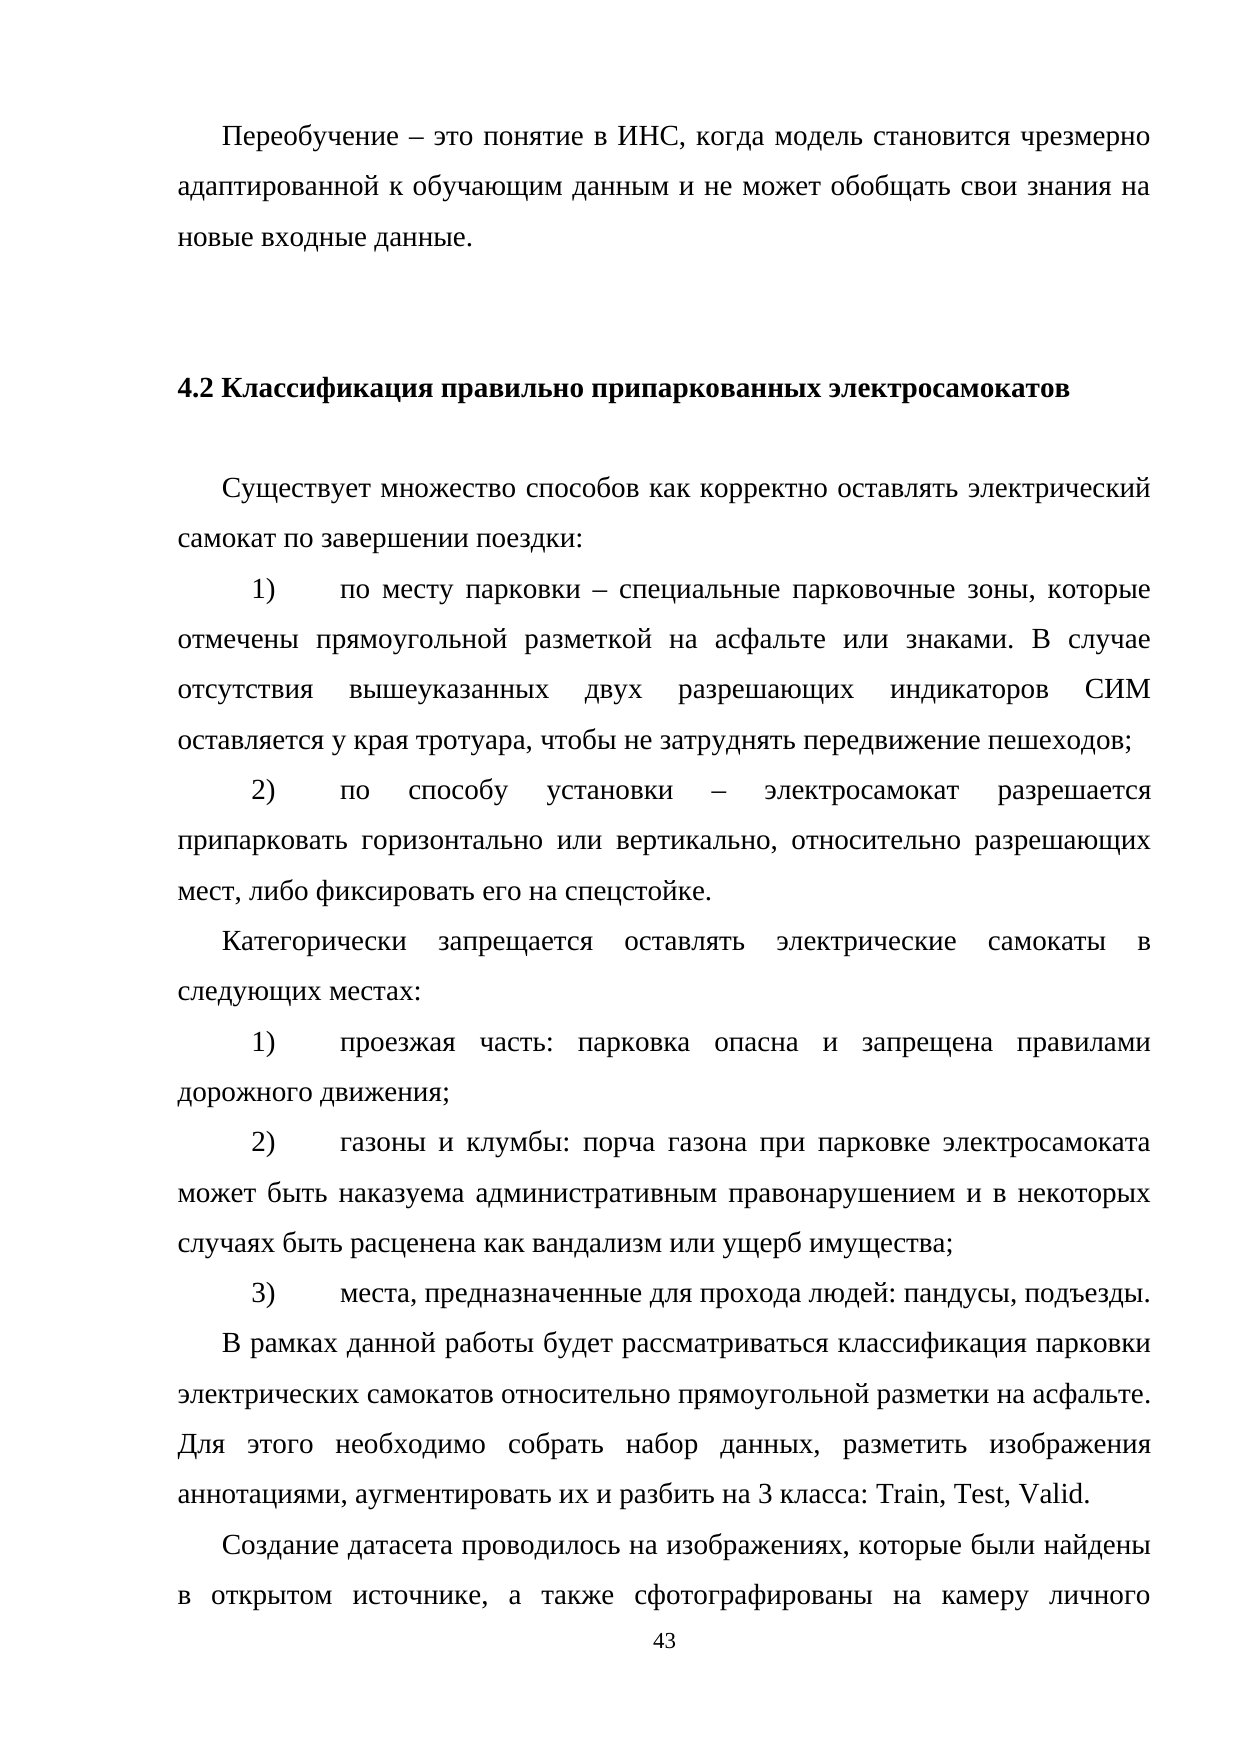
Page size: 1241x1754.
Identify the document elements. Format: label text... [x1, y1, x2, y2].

text Существует множество способов как корректно оставлять электрический самокат по завершении поездки: [177, 470, 1152, 554]
list места, предназначенные для прохода людей: пандусы, подъезды. [177, 1275, 1152, 1309]
text Переобучение – это понятие в ИНС, когда модель становится чрезмерно адаптированной к обучающим данным и не может обобщать свои знания на новые входные данные. [177, 118, 1152, 252]
list по способу установки – электросамокат разрешается припарковать горизонтально или вертикально, относительно разрешающих мест, либо фиксировать его на спецстойке. [177, 772, 1152, 906]
text Категорически запрещается оставлять электрические самокаты в следующих местах: [177, 923, 1152, 1007]
subtitle 4.2 Классификация правильно припаркованных электросамокатов [177, 370, 1152, 403]
text В рамках данной работы будет рассматриваться классификация парковки электрических самокатов относительно прямоугольной разметки на асфальте. Для этого необходимо собрать набор данных, разметить изображения аннотациями, аугментировать их и разбить на 3 класса: Train, Test, Valid. [177, 1326, 1152, 1510]
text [177, 1527, 1152, 1611]
list газоны и клумбы: порча газона при парковке электросамоката может быть наказуема административным правонарушением и в некоторых случаях быть расценена как вандализм или ущерб имущества; [177, 1124, 1152, 1258]
list проезжая часть: парковка опасна и запрещена правилами дорожного движения; [177, 1024, 1152, 1108]
list по месту парковки – специальные парковочные зоны, которые отмечены прямоугольной разметкой на асфальте или знаками. В случае отсутствия вышеуказанных двух разрешающих индикаторов СИМ оставляется у края тротуара, чтобы не затруднять передвижение пешеходов; [177, 571, 1152, 755]
